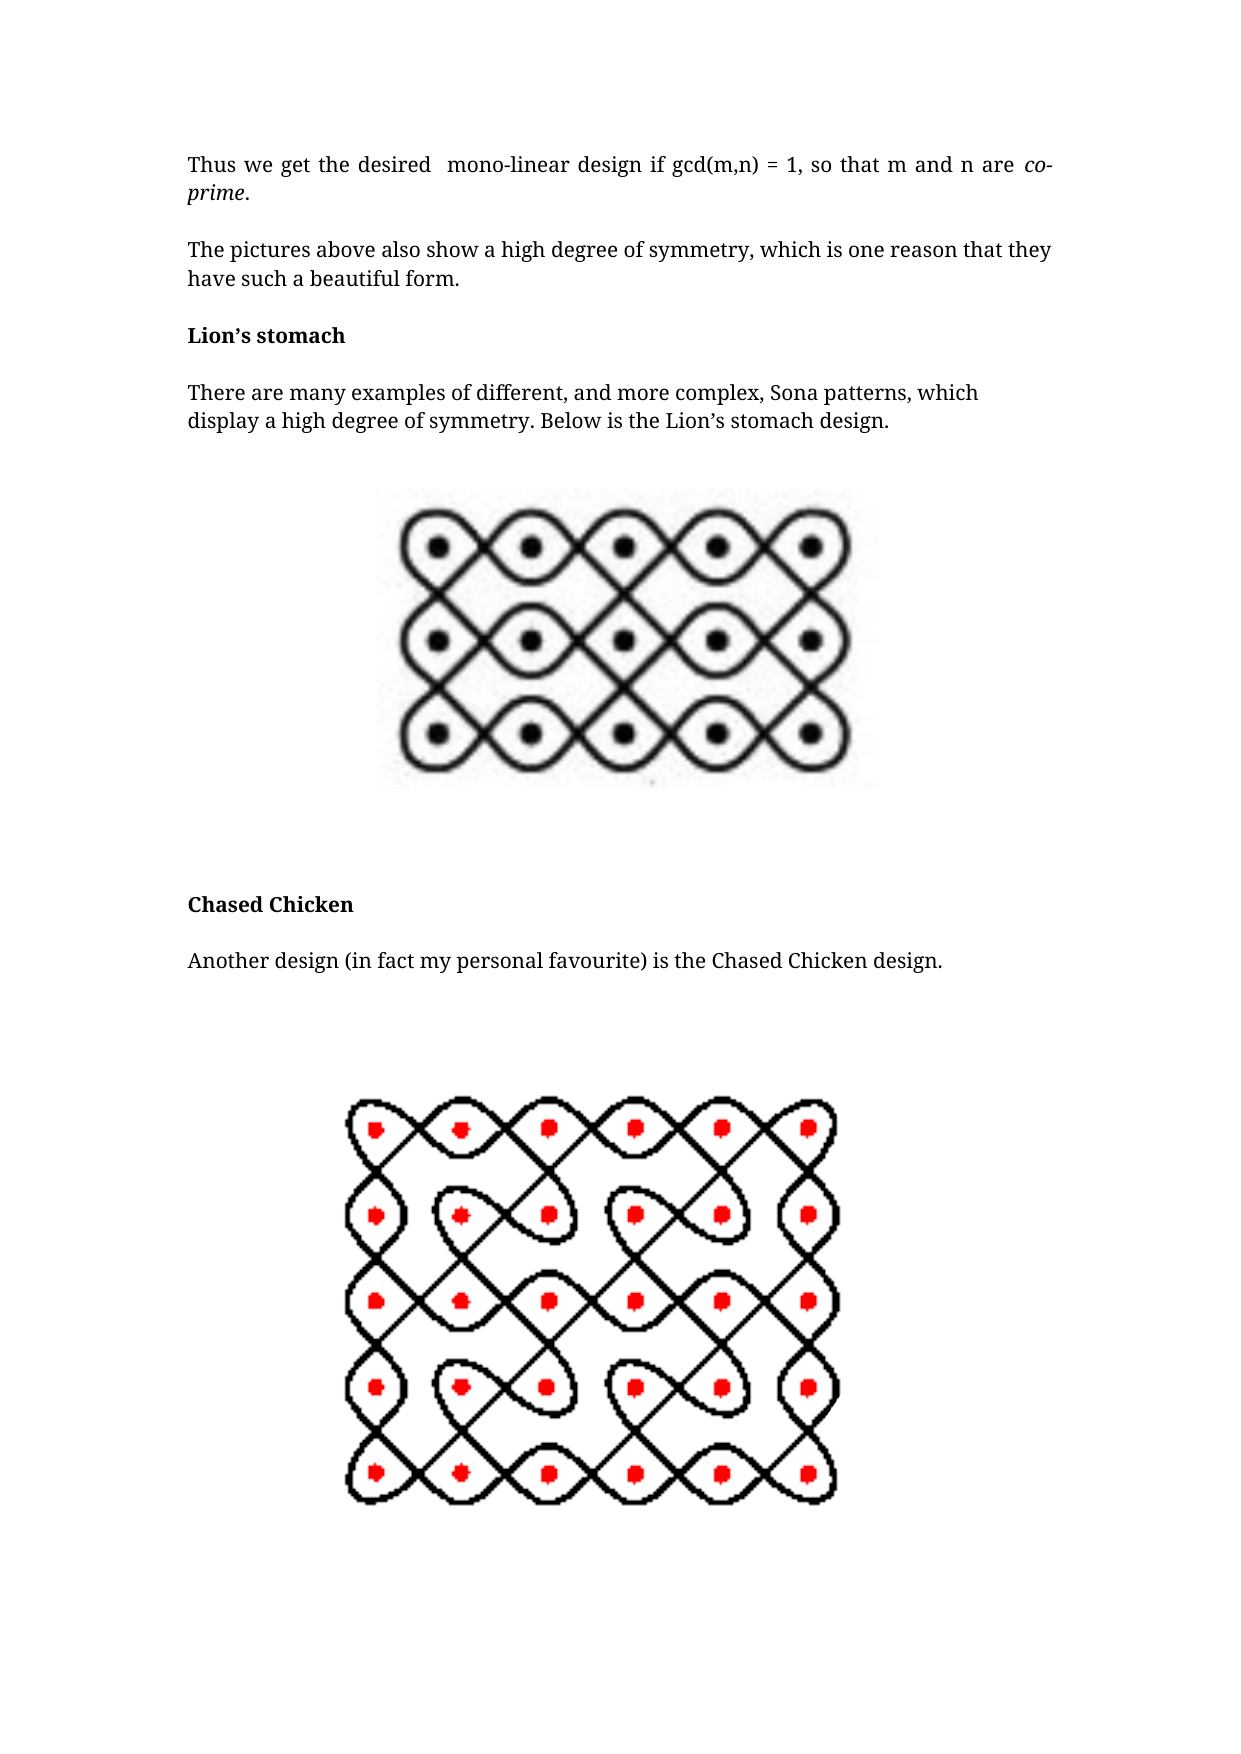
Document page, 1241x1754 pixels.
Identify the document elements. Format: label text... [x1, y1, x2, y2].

text Thus we get the desired mono-linear design if gcd(m,n) = 1, so that m and n are co-prime. [187, 150, 1053, 207]
text There are many examples of different, and more complex, Sona patterns, which display a high degree of symmetry. Below is the Lion’s stomach design. [187, 378, 1053, 435]
text The pictures above also show a high degree of symmetry, which is one reason that they have such a beautiful form. [187, 236, 1053, 292]
text Lion’s stomach [187, 321, 1053, 349]
text Another design (in fact my personal favourite) is the Chased Chicken design. [187, 947, 1053, 975]
picture [318, 475, 907, 787]
picture [337, 1091, 842, 1513]
text Chased Chicken [187, 890, 1053, 918]
